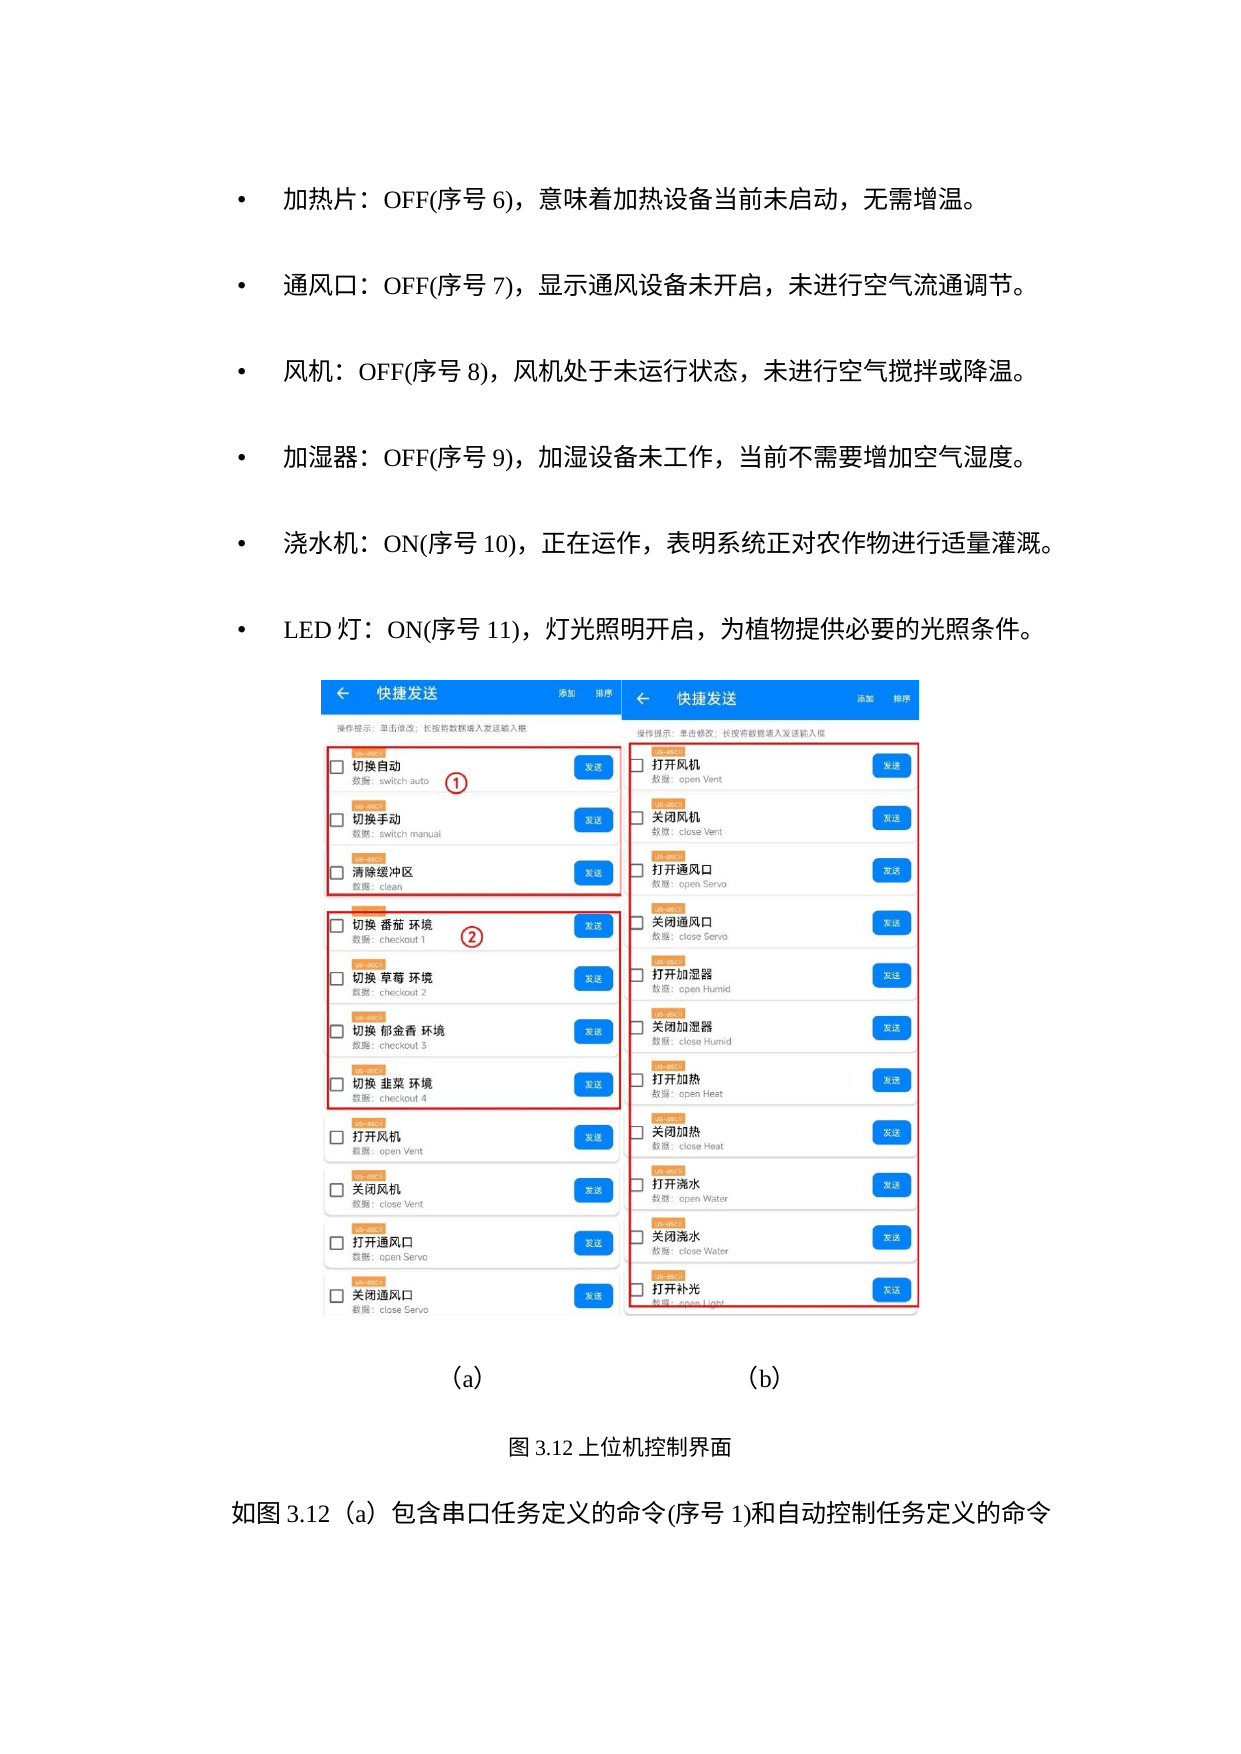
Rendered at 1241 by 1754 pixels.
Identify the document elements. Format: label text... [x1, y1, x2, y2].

list 通风口：OFF(序号7)，显示通风设备未开启，未进行空气流通调节。 [237, 250, 1053, 318]
list 风机：OFF(序号8)，风机处于未运行状态，未进行空气搅拌或降温。 [237, 336, 1053, 404]
list 加热片：OFF(序号6)，意味着加热设备当前未启动，无需增温。 [237, 164, 1053, 232]
picture [321, 680, 920, 1316]
list 图3.12 上位机控制界面 [187, 1428, 1053, 1462]
list 加湿器：OFF(序号9)，加湿设备未工作，当前不需要增加空气湿度。 [237, 422, 1053, 490]
list LED灯：ON(序号11)，灯光照明开启，为植物提供必要的光照条件。 [237, 594, 1053, 662]
list （a） （b） [187, 1342, 1053, 1410]
list 浇水机：ON(序号10)，正在运作，表明系统正对农作物进行适量灌溉。 [237, 508, 1053, 576]
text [187, 1478, 1053, 1546]
